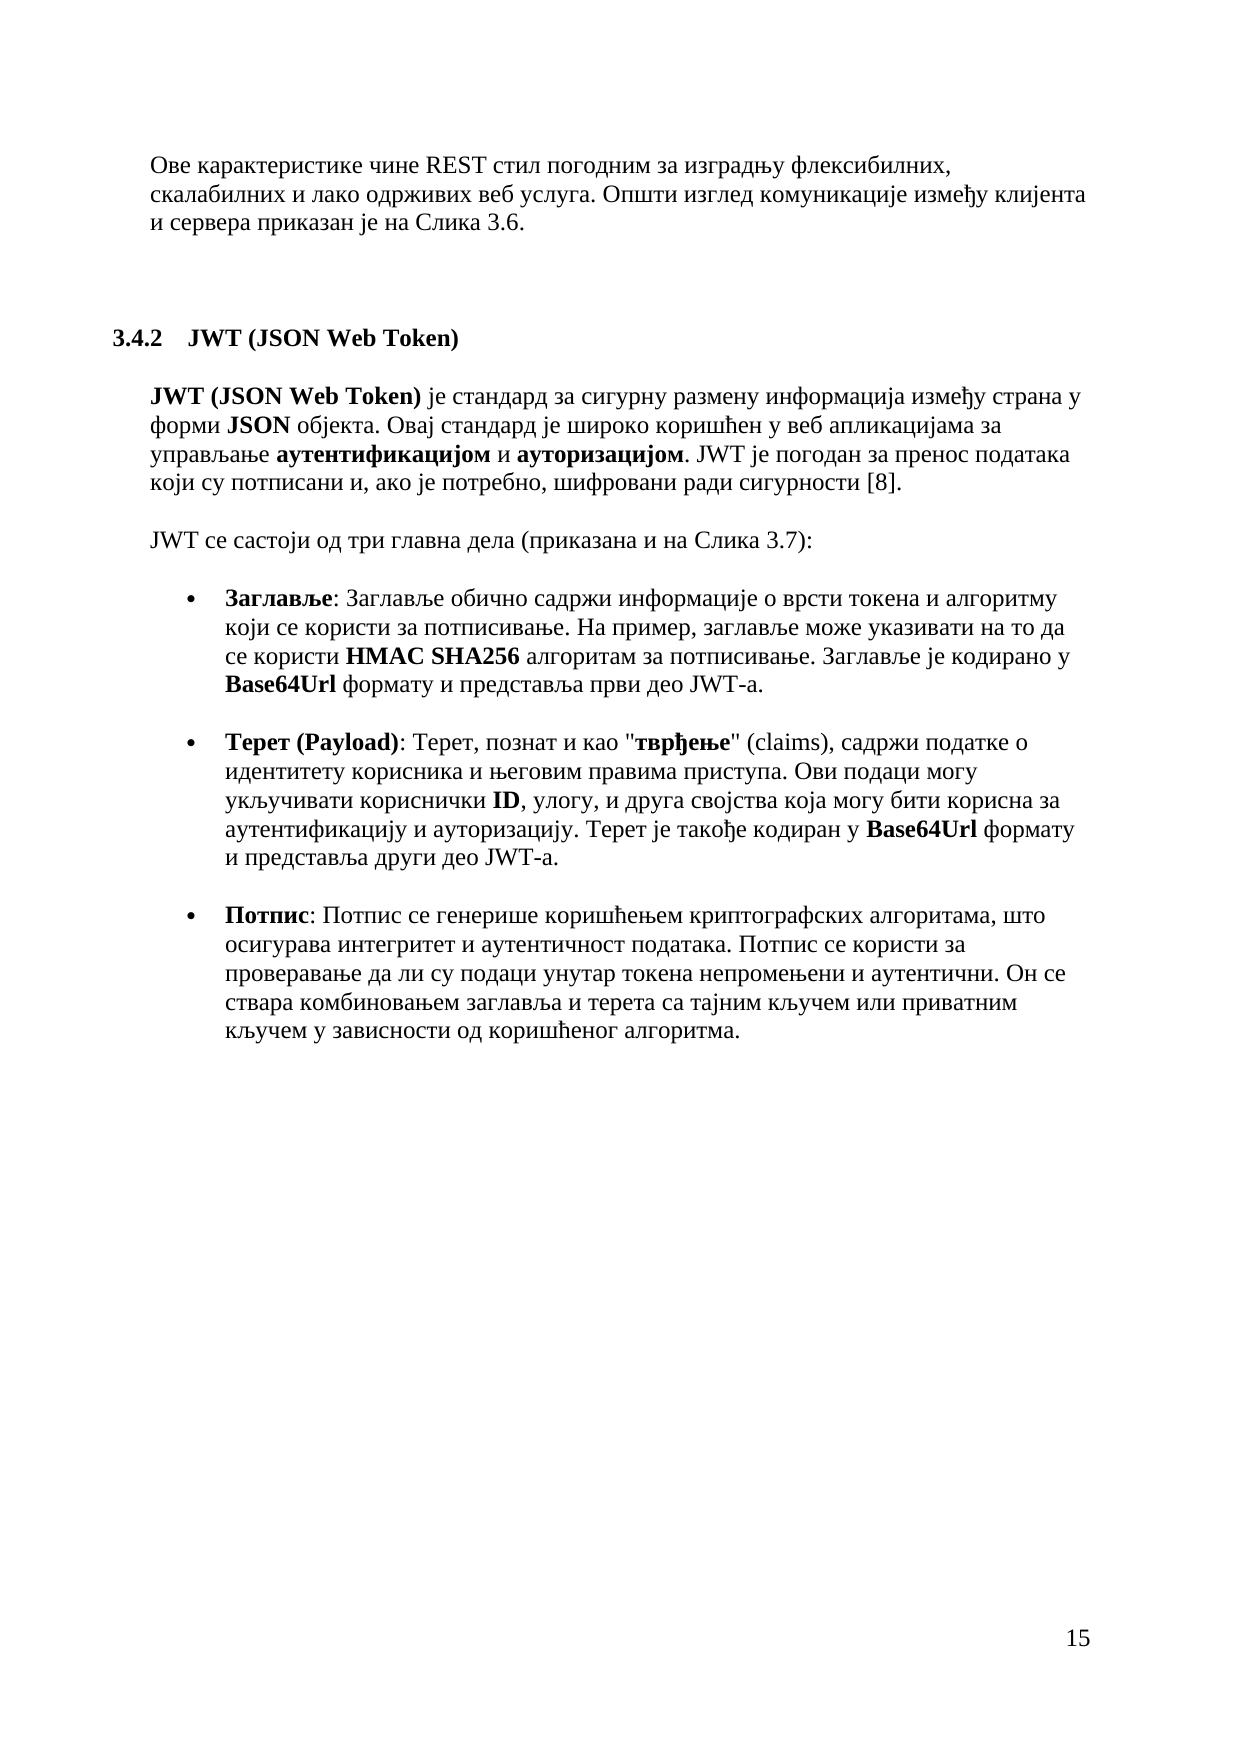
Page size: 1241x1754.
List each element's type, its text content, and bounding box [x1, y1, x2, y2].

text Ове карактеристике чине REST стил погодним за изградњу флексибилних, скалабилних и лако одрживих веб услуга. Општи изглед комуникације између клијента и сервера приказан је на Слика 3.6. [150, 150, 1090, 236]
list Потпис: Потпис се генерише коришћењем криптографских алгоритама, што осигурава интегритет и аутентичност података. Потпис се користи за проверавање да ли су подаци унутар токена непромењени и аутентични. Он се ствара комбиновањем заглавља и терета са тајним кључем или приватним кључем у зависности од коришћеног алгоритма. [187, 900, 1090, 1044]
text JWT се састоји од три главна дела (приказана и на Слика 3.7): [150, 525, 1090, 554]
list Терет (Payload): Терет, познат и као "тврђење" (claims), садржи податке о идентитету корисника и његовим правима приступа. Ови подаци могу укључивати кориснички ID, улогу, и друга својства која могу бити корисна за аутентификацију и ауторизацију. Терет је такође кодиран у Base64Url формату и представља други део JWT-а. [187, 727, 1090, 871]
subtitle JWT (JSON Web Token) [112, 323, 1090, 352]
list Заглавље: Заглавље обично садржи информације о врсти токена и алгоритму који се користи за потписивање. На пример, заглавље може указивати на то да се користи HMAC SHA256 алгоритам за потписивање. Заглавље је кодирано у Base64Url формату и представља први део JWT-а. [187, 583, 1090, 698]
text JWT (JSON Web Token) је стандард за сигурну размену информација између страна у форми JSON објекта. Овај стандард је широко коришћен у веб апликацијама за управљање аутентификацијом и ауторизацијом. JWT је погодан за пренос података који су потписани и, ако је потребно, шифровани ради сигурности [8]. [150, 381, 1090, 496]
